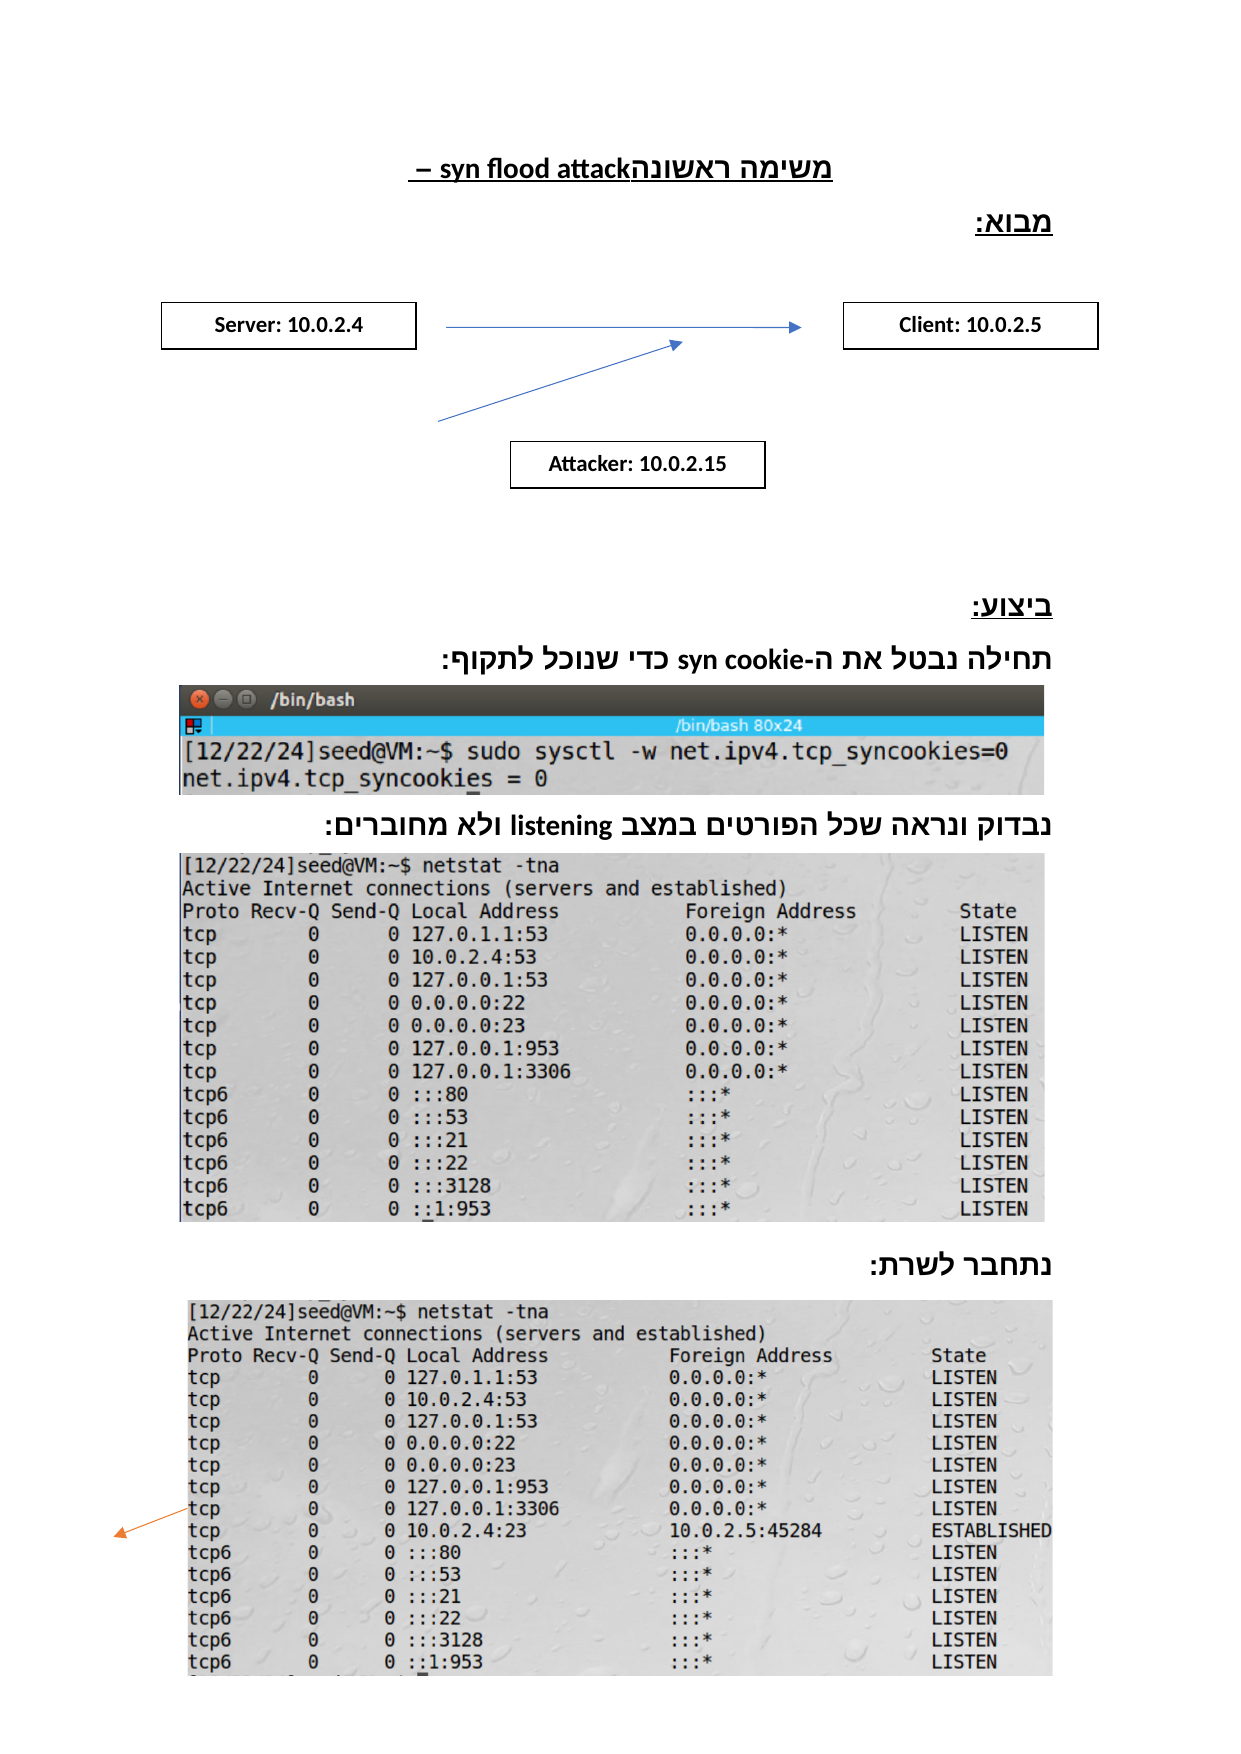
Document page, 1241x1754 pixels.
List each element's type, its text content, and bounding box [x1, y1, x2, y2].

picture [179, 685, 1045, 795]
text ביצוע: [187, 588, 1053, 622]
text נבדוק ונראה שכל הפורטים במצב listening ולא מחוברים: [187, 807, 1053, 842]
picture [179, 853, 1045, 1222]
text תחילה נבטל את ה-syn cookie כדי שנוכל לתקוף: [187, 641, 1053, 677]
text נתחבר לשרת: [187, 1247, 1053, 1281]
text משימה ראשונהsyn flood attack – [187, 150, 1053, 186]
text מבוא: [187, 205, 1053, 239]
picture [187, 1300, 1053, 1676]
